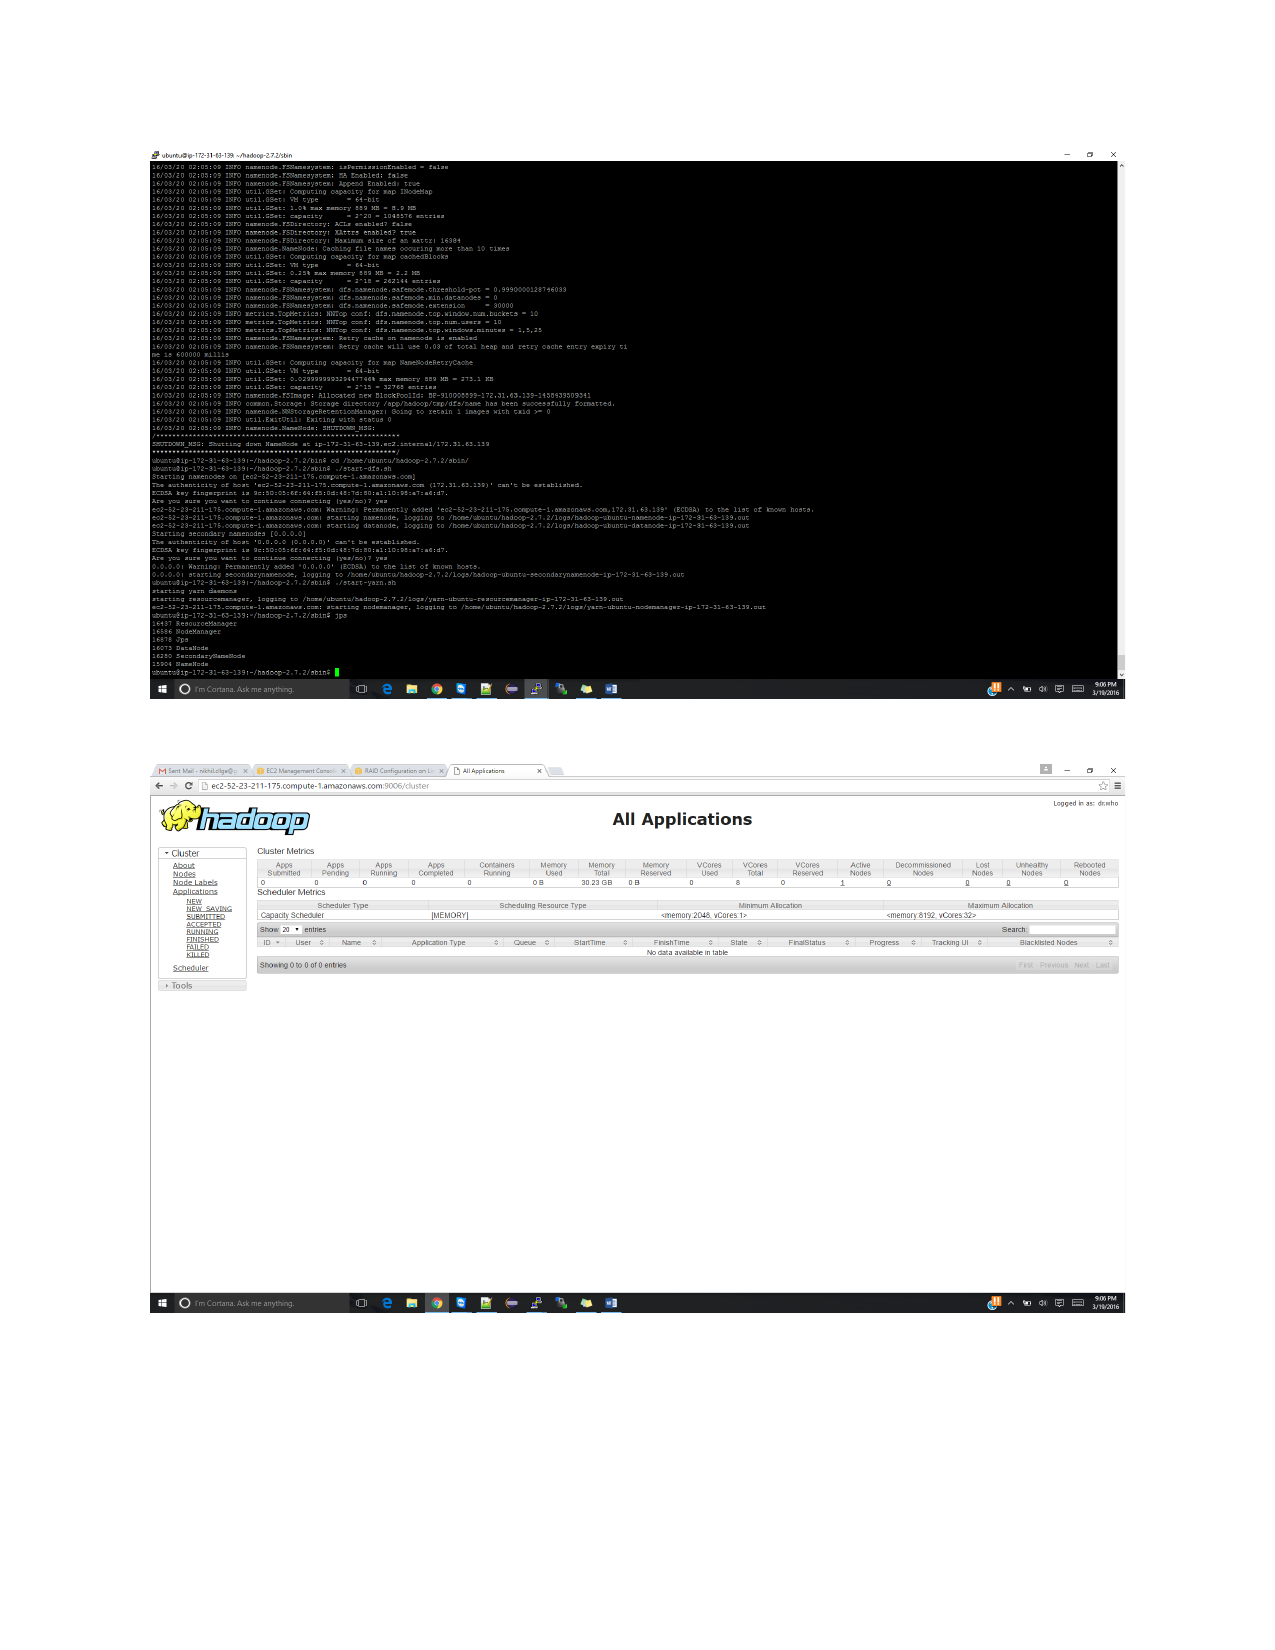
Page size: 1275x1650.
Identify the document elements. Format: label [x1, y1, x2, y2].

picture [150, 150, 1125, 699]
picture [150, 764, 1125, 1313]
